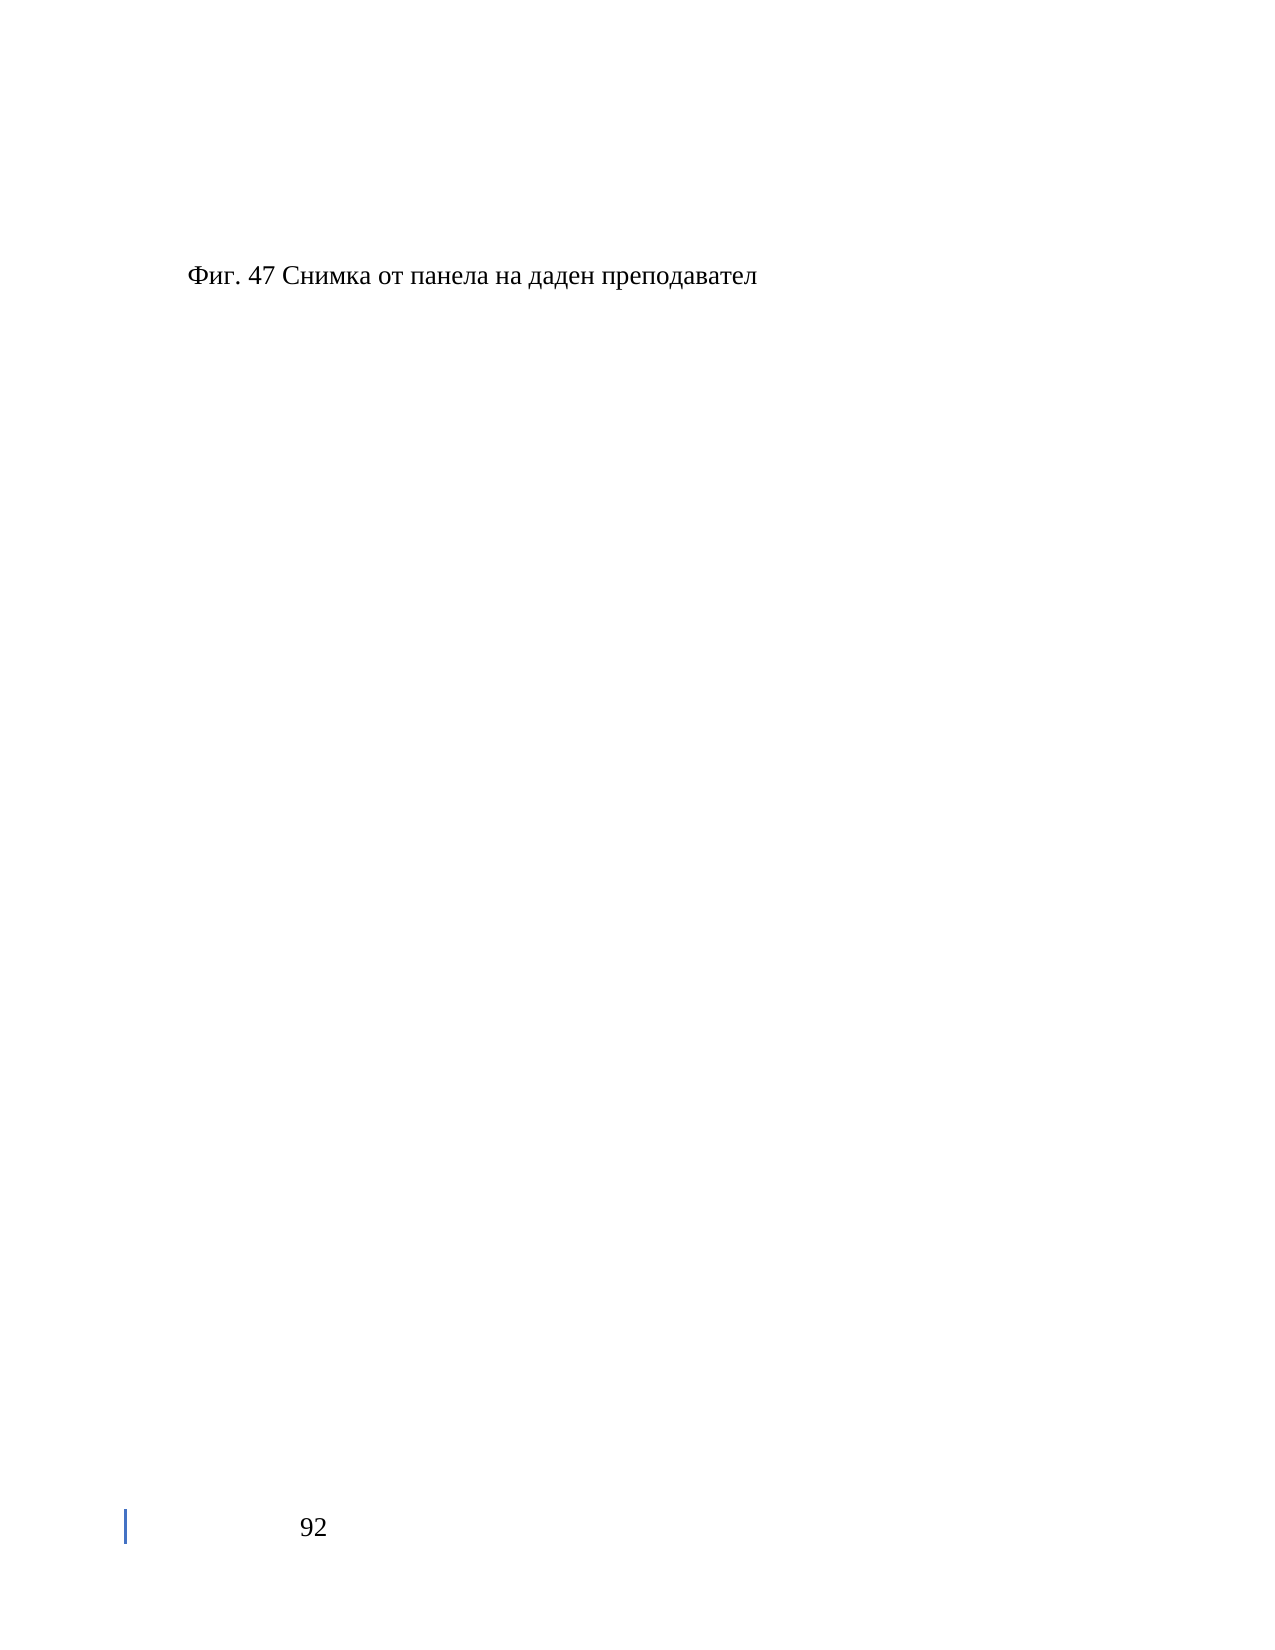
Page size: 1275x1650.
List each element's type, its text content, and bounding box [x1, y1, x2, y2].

list Фиг. 47 Снимка от панела на даден преподавател [187, 256, 1125, 292]
